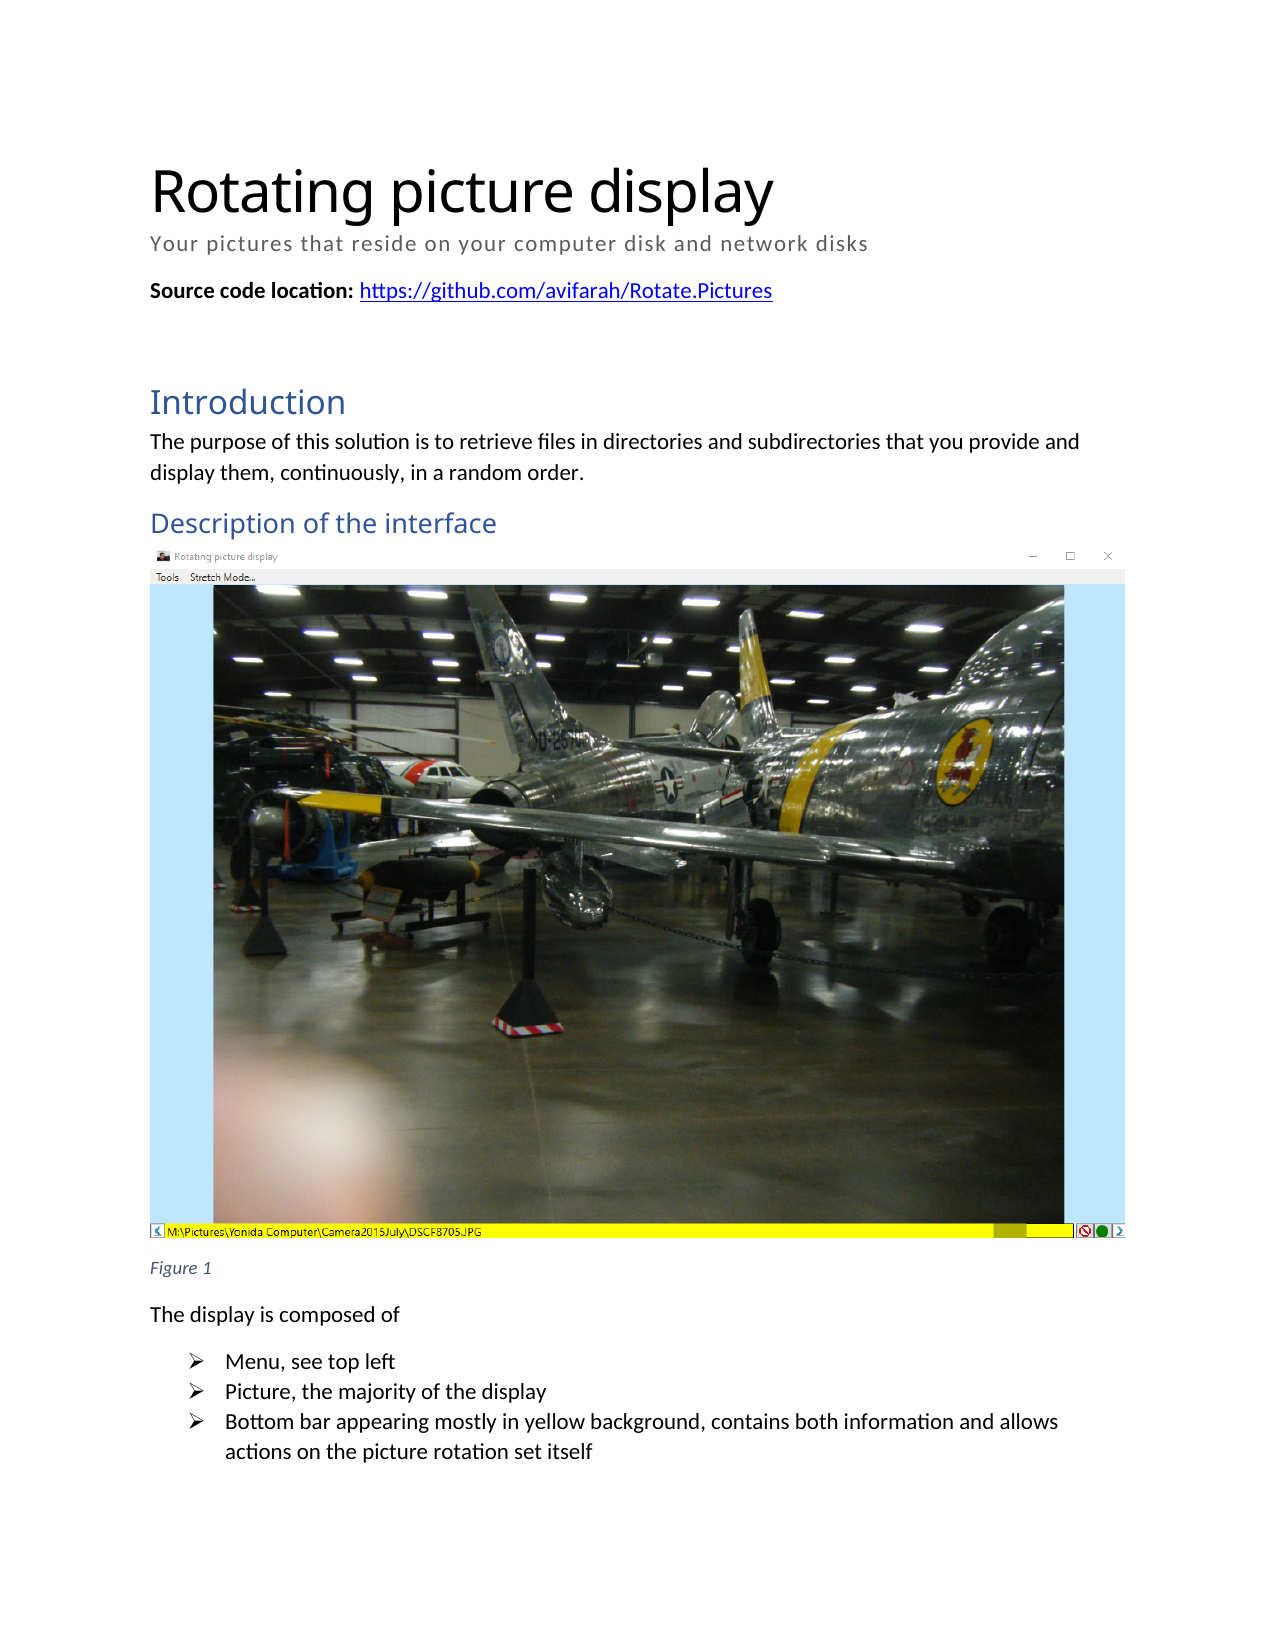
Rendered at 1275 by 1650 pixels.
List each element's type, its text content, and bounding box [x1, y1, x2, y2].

text The purpose of this solution is to retrieve files in directories and subdirectories that you provide and display them, continuously, in a random order. [150, 427, 1125, 486]
text Source code location: https://github.com/avifarah/Rotate.Pictures [150, 276, 1125, 304]
list Picture, the majority of the display [187, 1377, 1125, 1405]
list Bottom bar appearing mostly in yellow background, contains both information and allows actions on the picture rotation set itself [187, 1407, 1125, 1466]
subtitle Description of the interface [150, 504, 1125, 541]
text The display is composed of [150, 1300, 1125, 1328]
subtitle Your pictures that reside on your computer disk and network disks [150, 229, 1125, 257]
text Figure 1 [150, 1256, 1125, 1279]
title Rotating picture display [150, 150, 1125, 229]
subtitle Introduction [150, 378, 1125, 424]
picture [150, 544, 1125, 1238]
list Menu, see top left [187, 1347, 1125, 1375]
